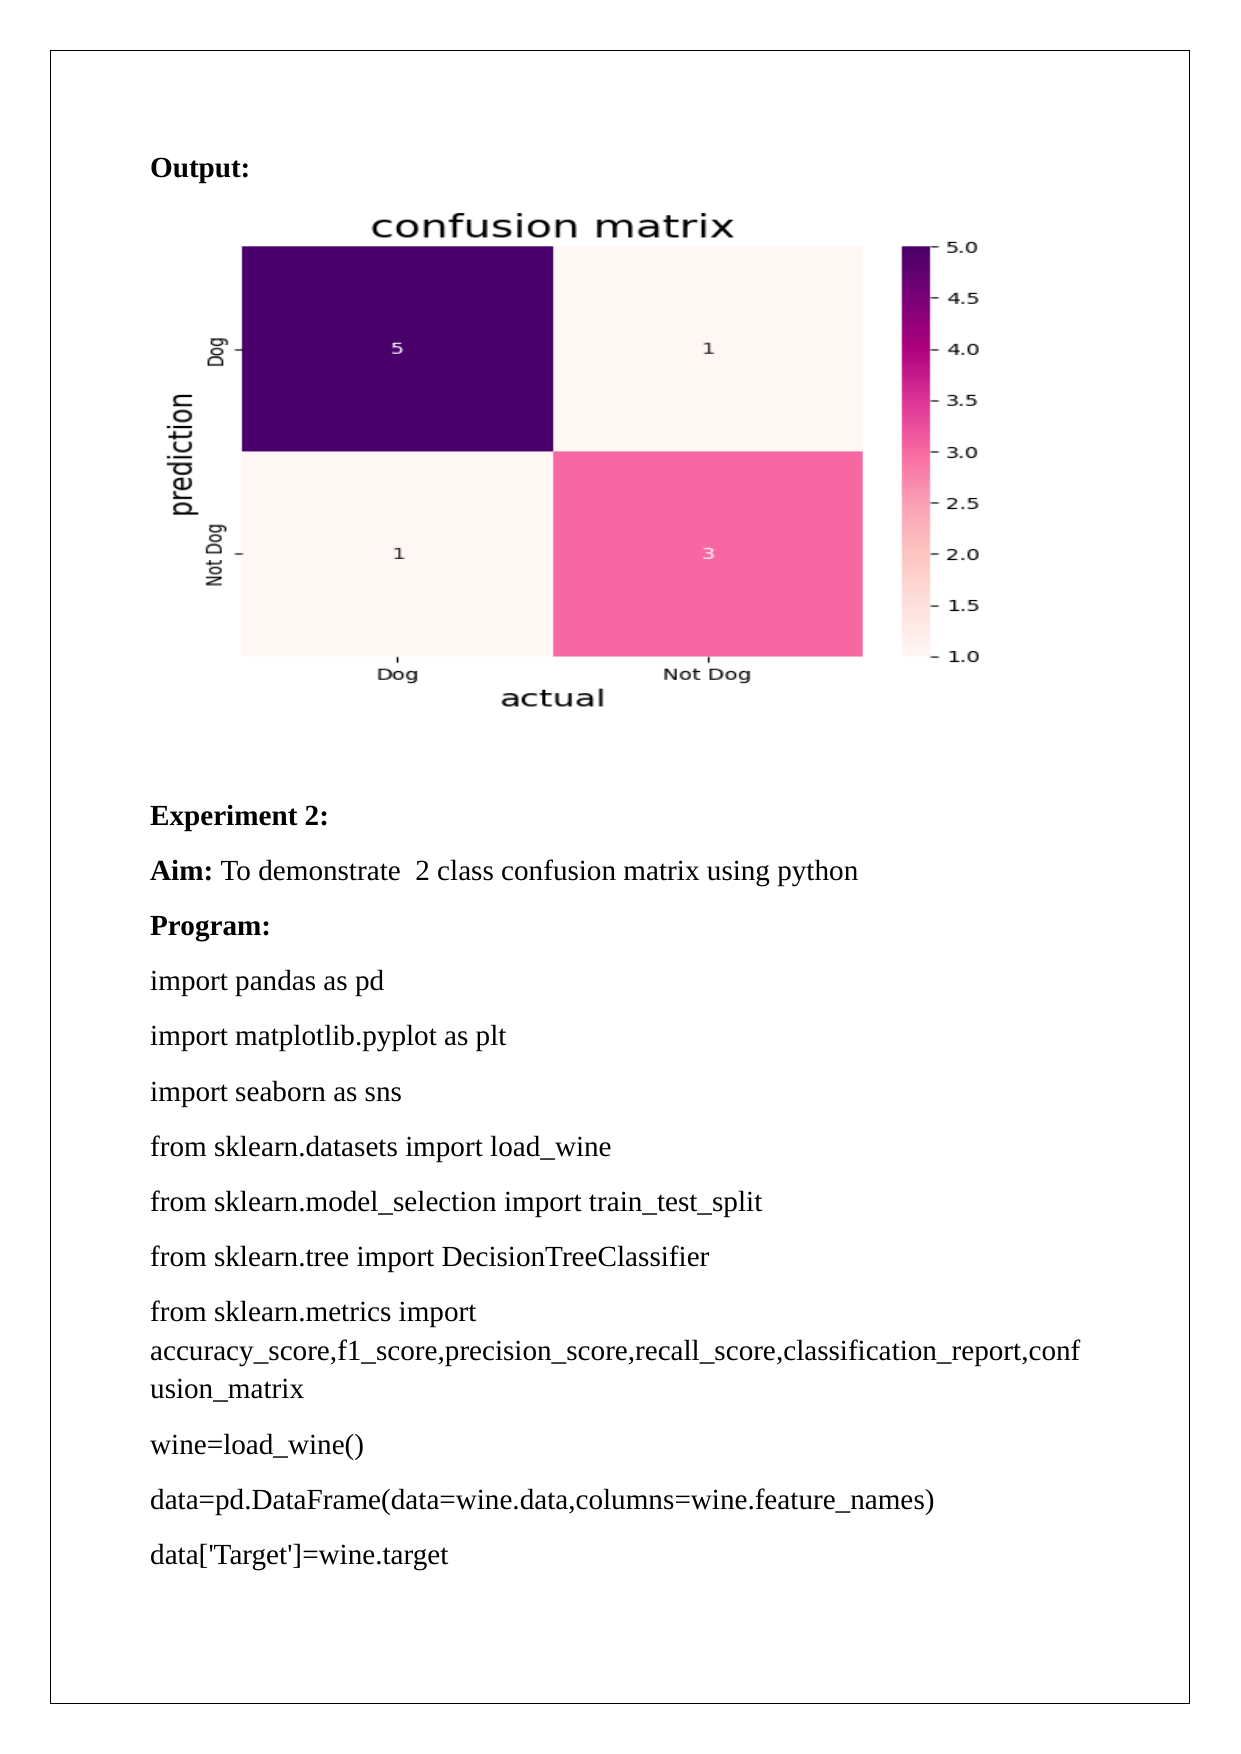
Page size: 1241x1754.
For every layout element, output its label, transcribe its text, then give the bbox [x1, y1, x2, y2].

text from sklearn.tree import DecisionTreeClassifier [150, 1239, 1090, 1273]
text from sklearn.model_selection import train_test_split [150, 1184, 1090, 1218]
text Program: [150, 908, 1090, 942]
text from sklearn.metrics import accuracy_score,f1_score,precision_score,recall_score,classification_report,confusion_matrix [150, 1294, 1090, 1405]
text import seaborn as sns [150, 1074, 1090, 1107]
text data=pd.DataFrame(data=wine.data,columns=wine.feature_names) [150, 1482, 1090, 1516]
text Output: [150, 150, 1090, 183]
text Experiment 2: [150, 798, 1090, 831]
picture [150, 202, 996, 722]
text wine=load_wine() [150, 1427, 1090, 1460]
text data['Target']=wine.target [150, 1537, 1090, 1571]
text Aim: To demonstrate 2 class confusion matrix using python [150, 853, 1090, 886]
text from sklearn.datasets import load_wine [150, 1129, 1090, 1162]
text import pandas as pd [150, 963, 1090, 997]
text import matplotlib.pyplot as plt [150, 1018, 1090, 1052]
